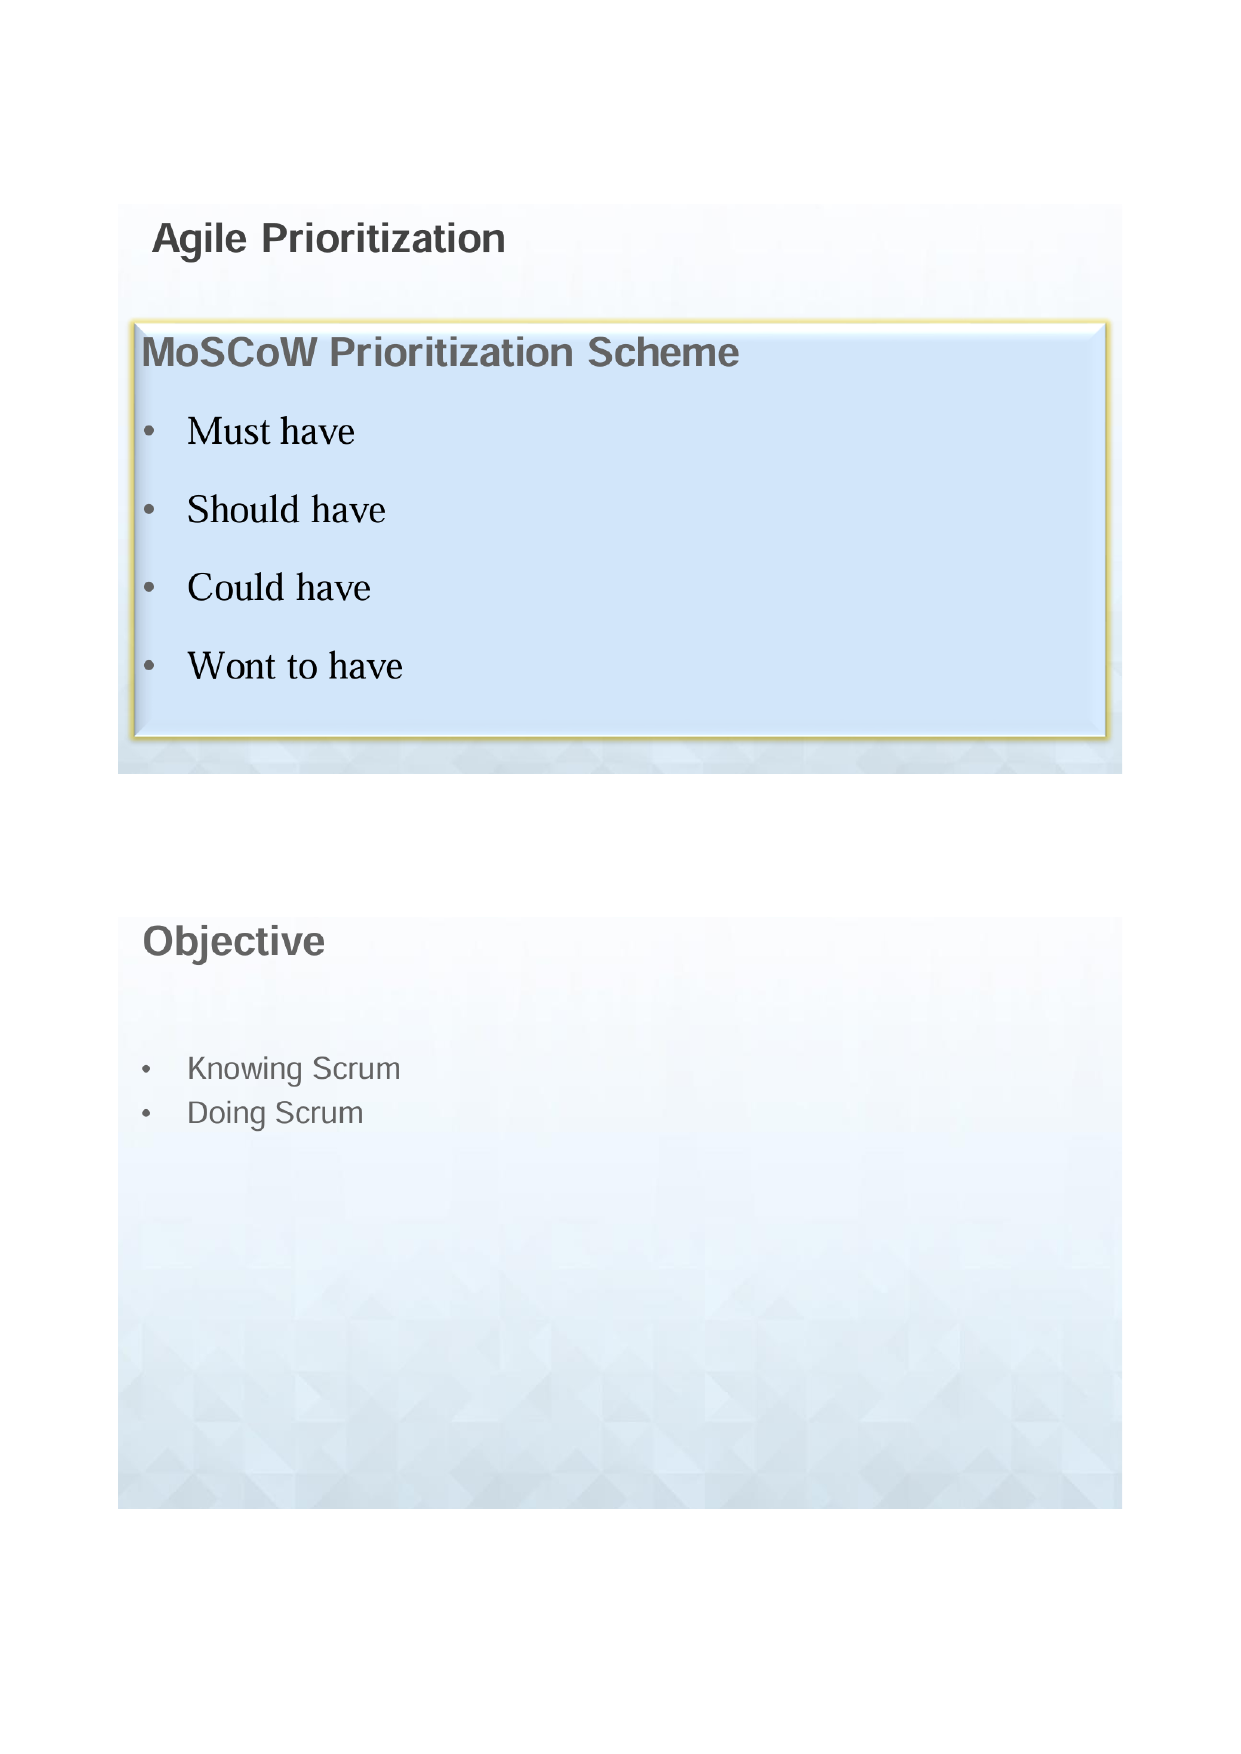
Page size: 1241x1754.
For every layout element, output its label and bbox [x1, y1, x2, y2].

picture [118, 204, 1123, 774]
picture [118, 917, 1123, 1509]
